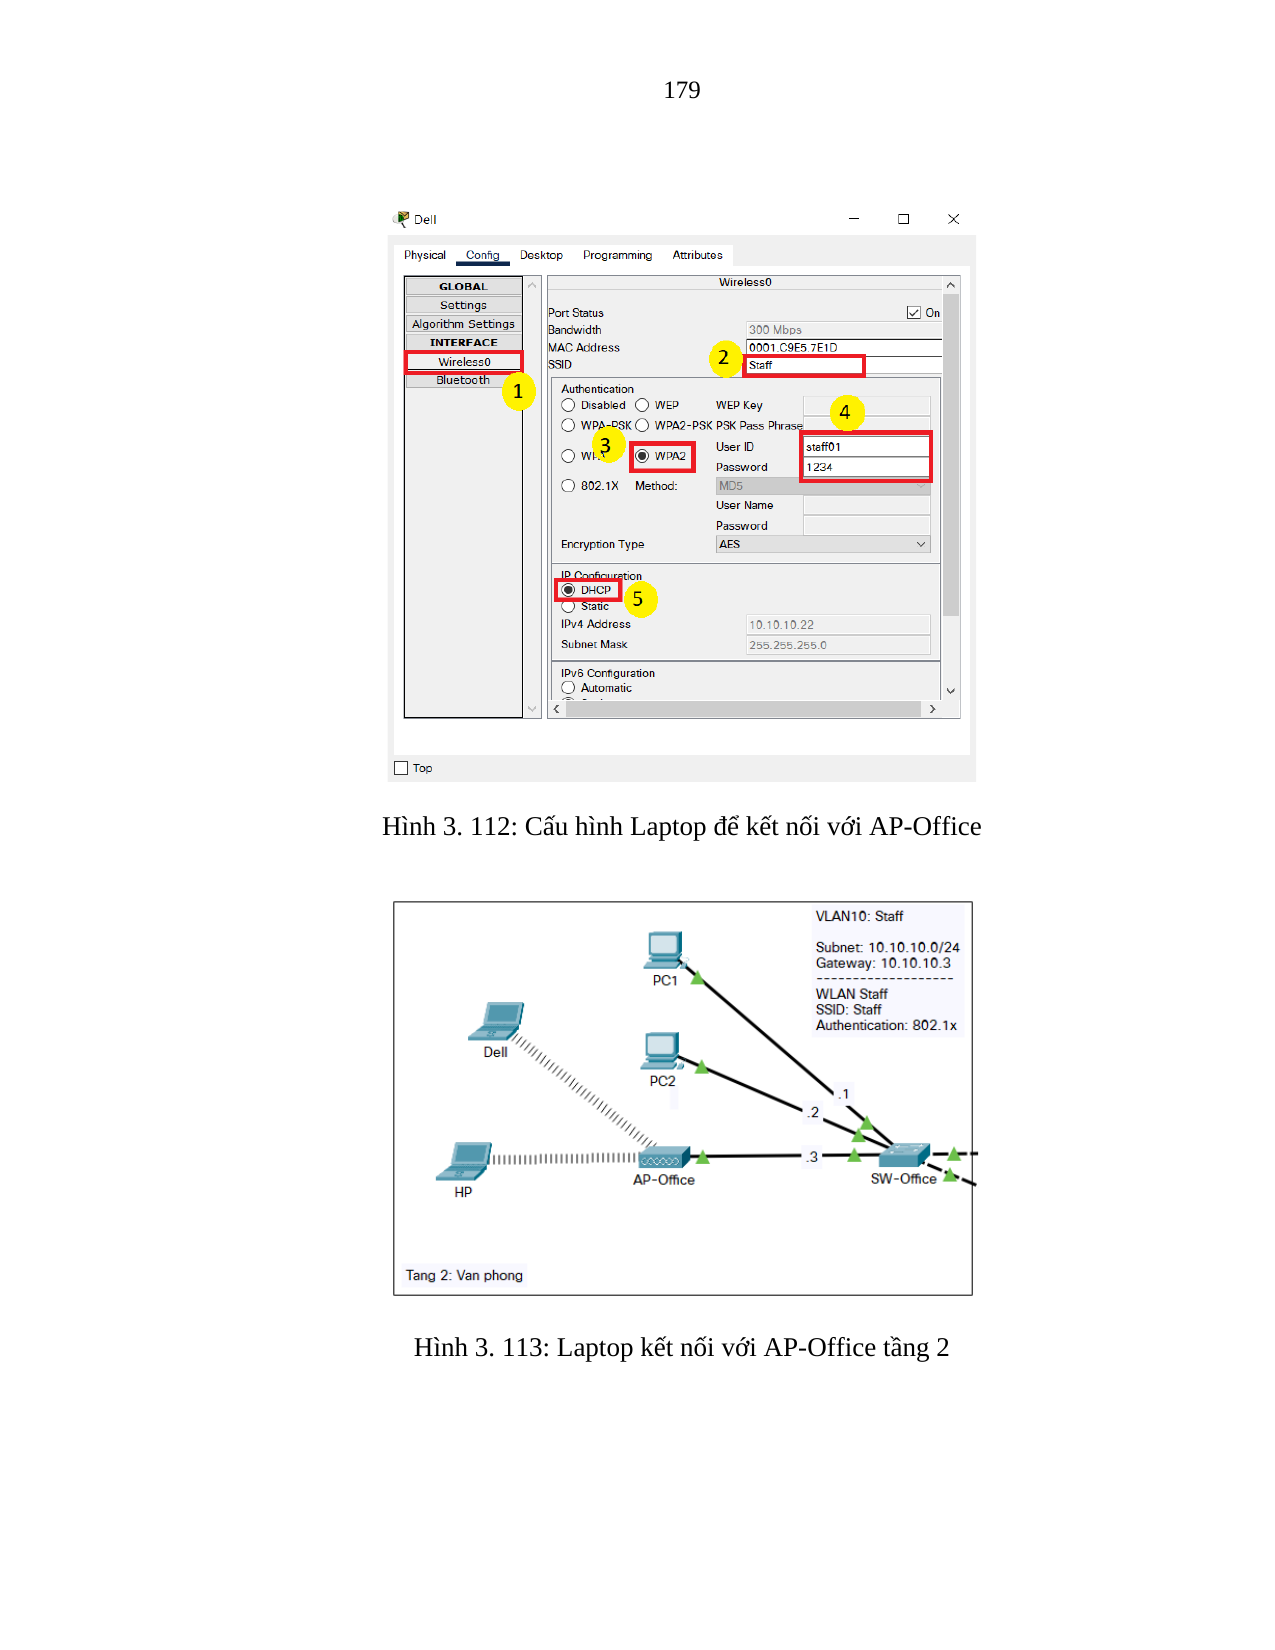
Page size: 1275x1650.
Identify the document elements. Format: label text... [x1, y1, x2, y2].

text Hình 3. 113: Laptop kết nối với AP-Office tầng 2 [207, 1331, 1157, 1362]
picture [387, 206, 977, 782]
text Hình 3. 112: Cấu hình Laptop để kết nối với AP-Office [207, 811, 1157, 842]
picture [385, 891, 979, 1303]
